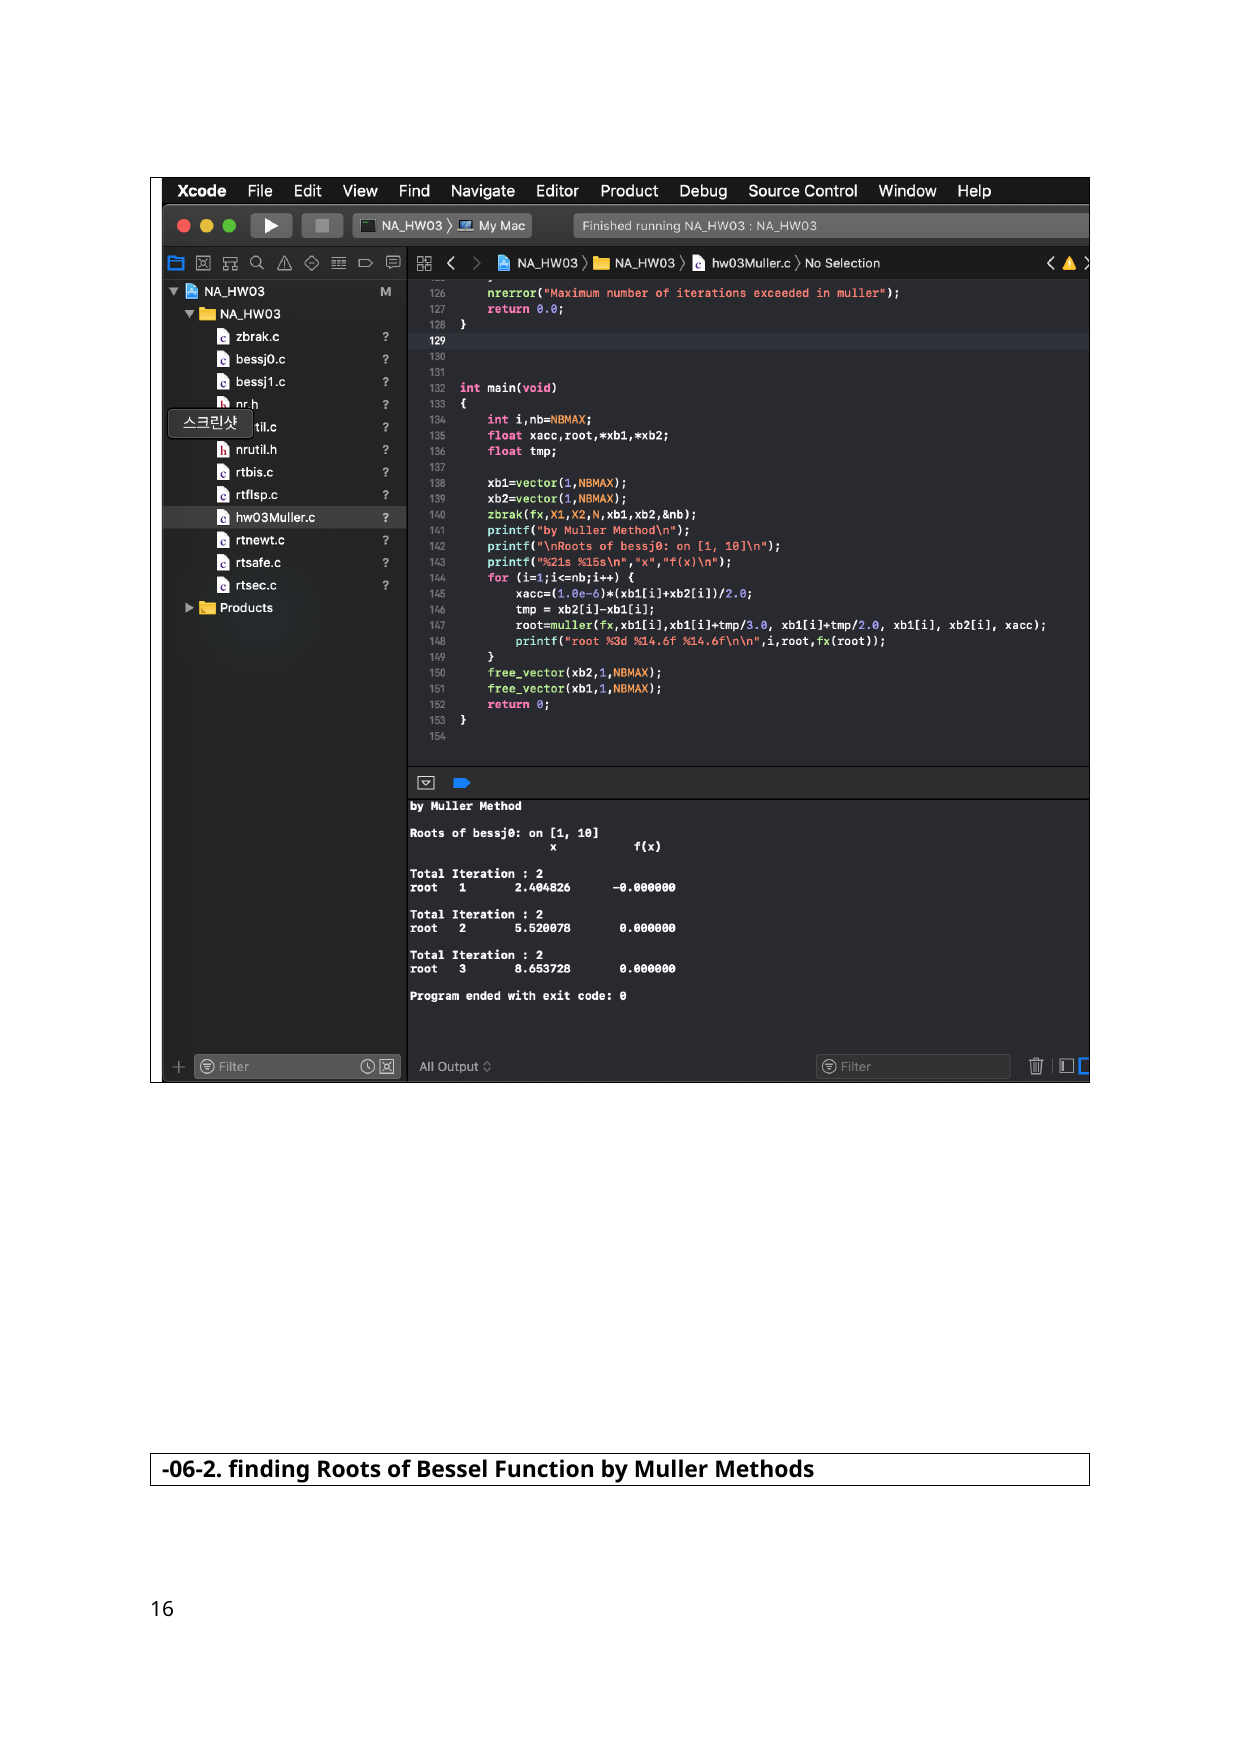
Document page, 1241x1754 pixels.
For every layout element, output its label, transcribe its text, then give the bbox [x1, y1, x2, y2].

table_cell [151, 178, 161, 1082]
picture [161, 178, 1089, 1082]
table_header -06-2. finding Roots of Bessel Function by Muller Methods [151, 1454, 1089, 1485]
